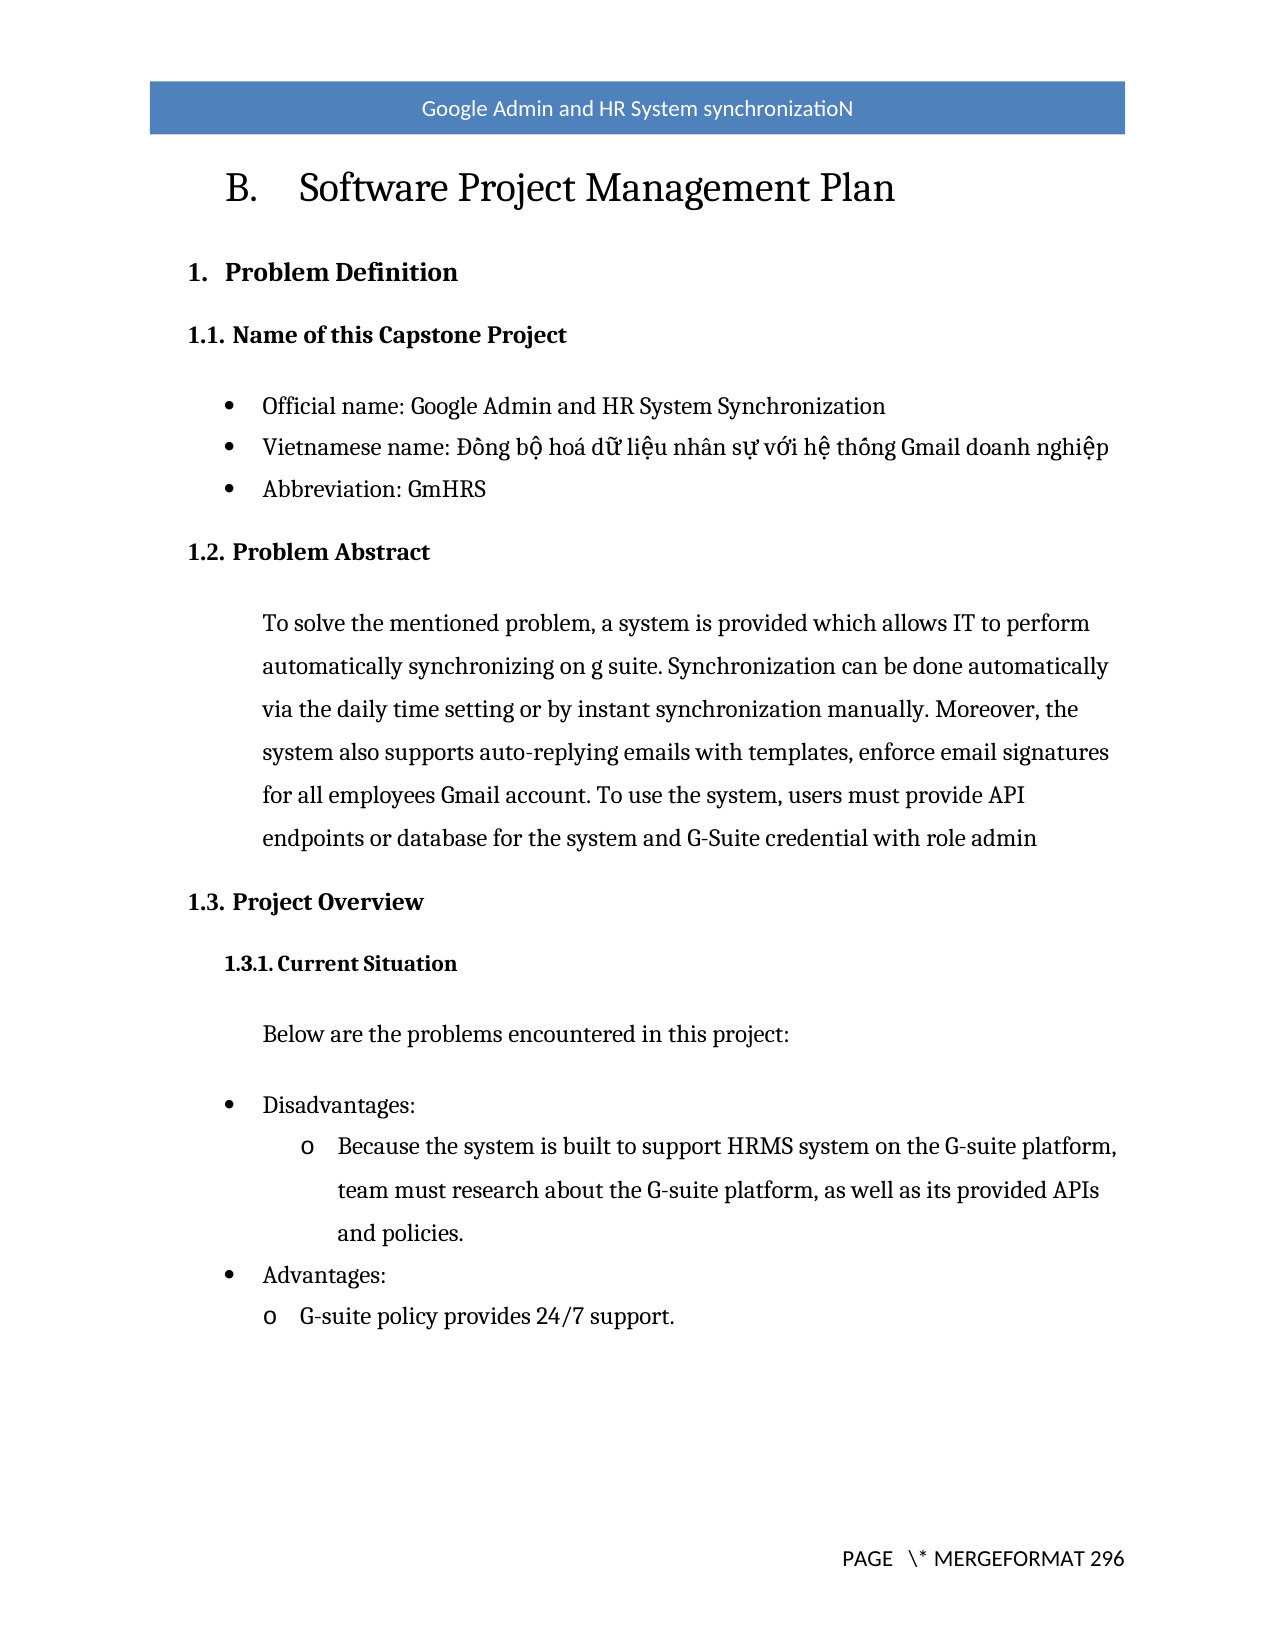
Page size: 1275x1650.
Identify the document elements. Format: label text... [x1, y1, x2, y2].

subtitle Current Situation [225, 945, 1125, 983]
subtitle Problem Definition [187, 253, 1125, 291]
list G-suite policy provides 24/7 support. [262, 1298, 1125, 1336]
subtitle Name of this Capstone Project [187, 316, 1125, 354]
list Because the system is built to support HRMS system on the G-suite platform, team must research about the G-suite platform, as well as its provided APIs and policies. [300, 1128, 1125, 1252]
text Below are the problems encountered in this project: [262, 1016, 1125, 1053]
subtitle B. Software Project Management Plan [225, 150, 1125, 225]
subtitle Problem Abstract [187, 533, 1125, 571]
text To solve the mentioned problem, a system is provided which allows IT to perform automatically synchronizing on g suite. Synchronization can be done automatically via the daily time setting or by instant synchronization manually. Moreover, the system also supports auto-replying emails with templates, enforce email signatures for all employees Gmail account. To use the system, users must provide API endpoints or database for the system and G-Suite credential with role admin [262, 604, 1125, 857]
list Advantages: [225, 1257, 1125, 1294]
list Official name: Google Admin and HR System Synchronization [225, 387, 1125, 425]
list Vietnamese name: Đồng bộ hoá dữ liệu nhân sự với hệ thống Gmail doanh nghiệp [225, 429, 1125, 466]
list Abbreviation: GmHRS [225, 471, 1125, 508]
list Disadvantages: [225, 1087, 1125, 1124]
subtitle Project Overview [187, 883, 1125, 920]
